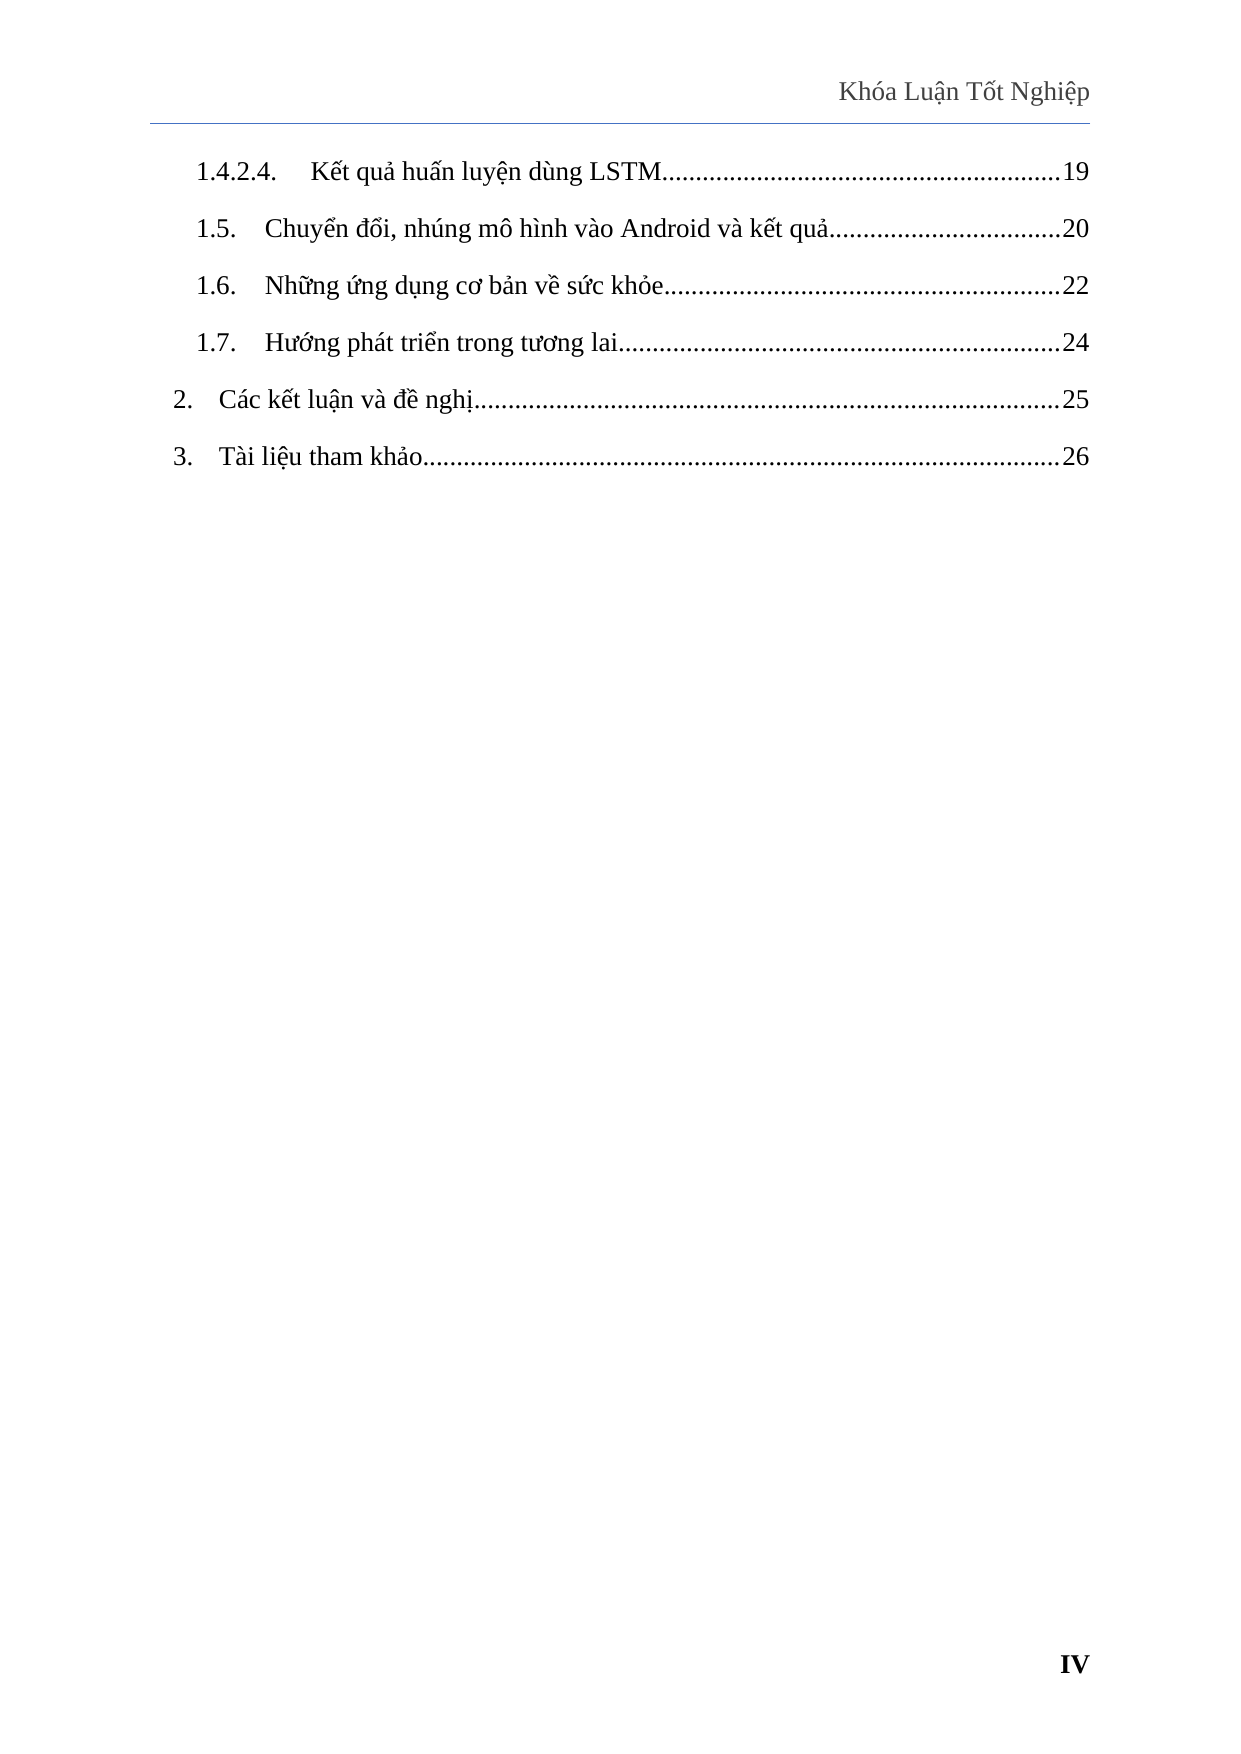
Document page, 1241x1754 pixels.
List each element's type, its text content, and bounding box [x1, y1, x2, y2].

text 1.6. Những ứng dụng cơ bản về sức khỏe 22 [196, 269, 1090, 300]
text 1.7. Hướng phát triển trong tương lai 24 [196, 326, 1090, 357]
text 3. Tài liệu tham khảo 26 [173, 440, 1090, 472]
text 1.5. Chuyển đổi, nhúng mô hình vào Android và kết quả 20 [196, 212, 1090, 243]
text 2. Các kết luận và đề nghị 25 [173, 383, 1090, 414]
text 1.4.2.4. Kết quả huấn luyện dùng LSTM 19 [196, 155, 1090, 186]
